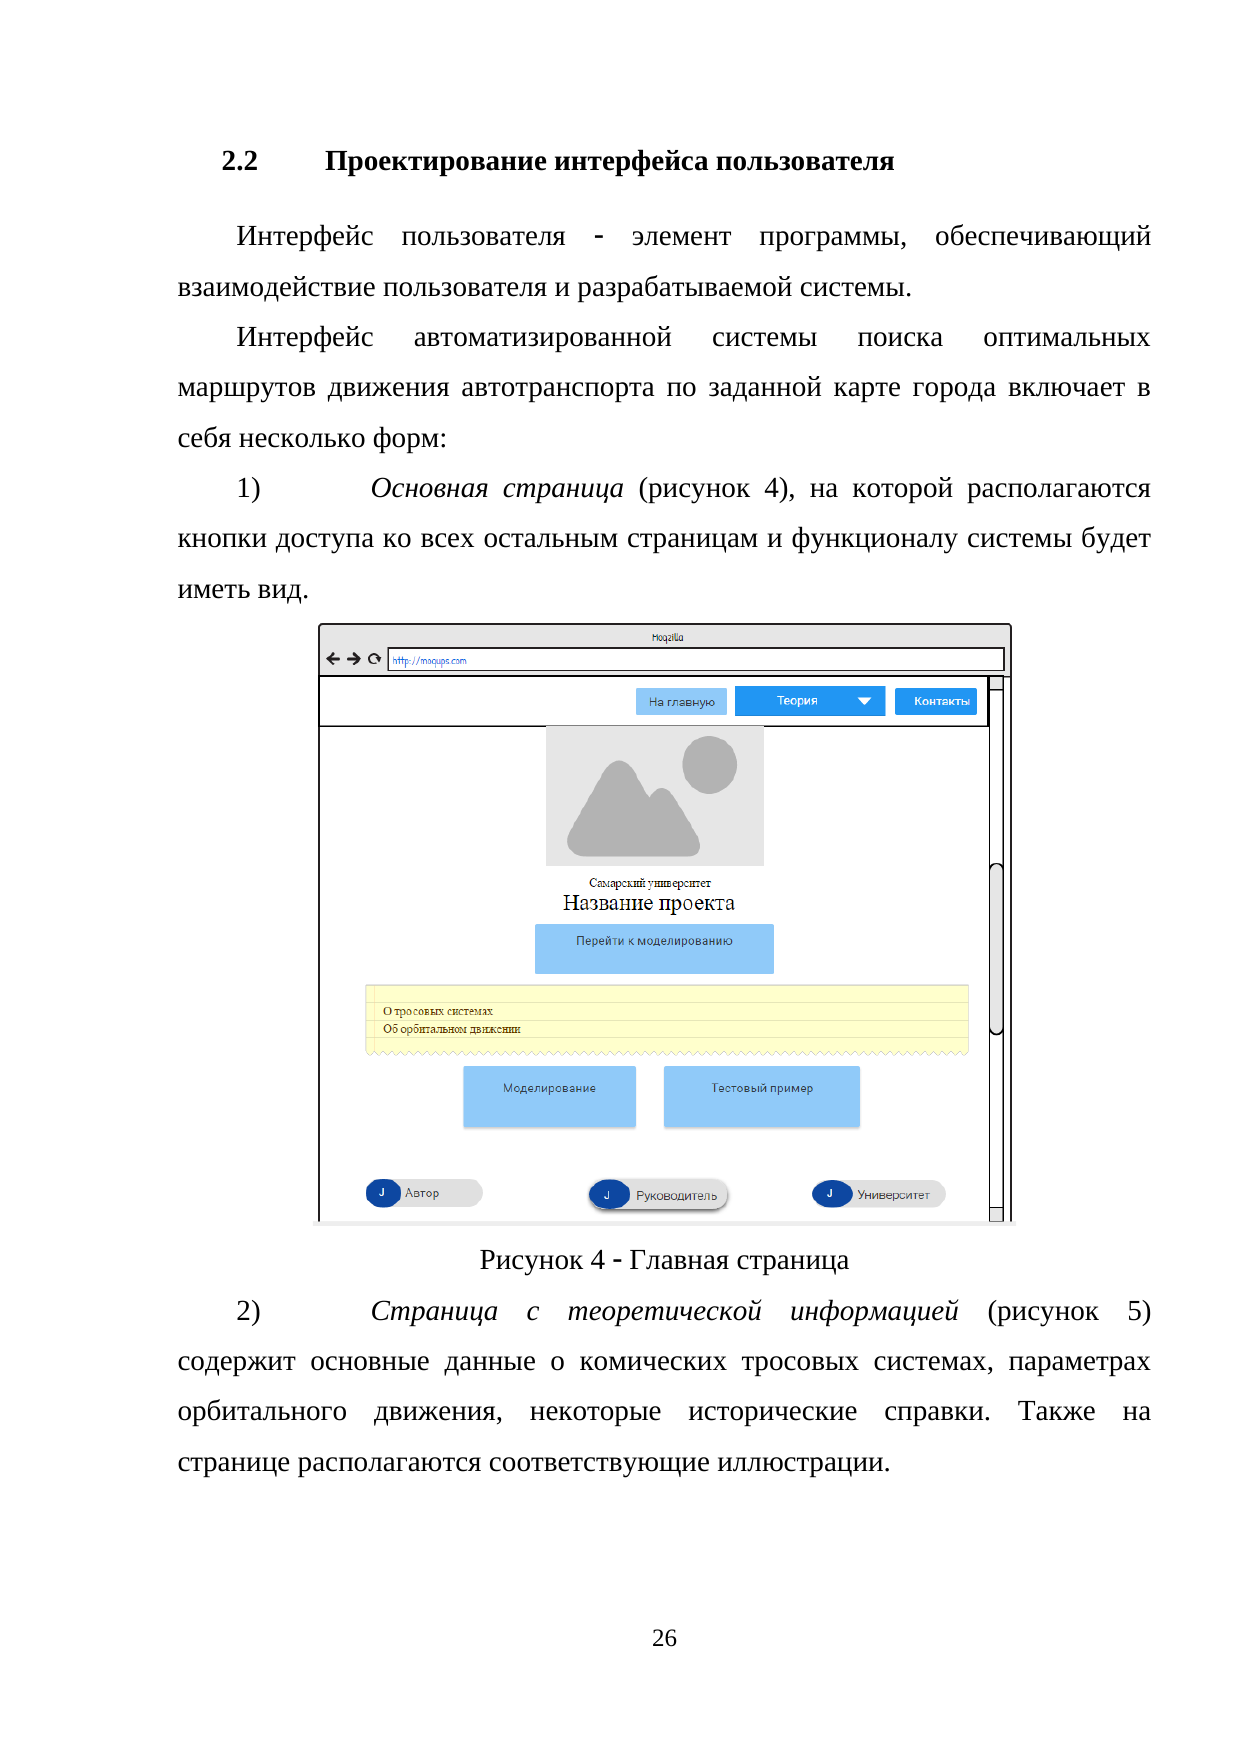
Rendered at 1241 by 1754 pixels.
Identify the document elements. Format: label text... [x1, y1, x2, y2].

list Основная страница (рисунок 4), на которой располагаются кнопки доступа ко всех остальным страницам и функционалу системы будет иметь вид. [177, 470, 1152, 604]
picture [312, 621, 1017, 1226]
list Страница с теоретической информацией (рисунок 5) содержит основные данные о комических тросовых системах, параметрах орбитального движения, некоторые исторические справки. Также на странице располагаются соответствующие иллюстрации. [177, 1293, 1152, 1477]
text Рисунок 4 Главная страница [177, 1242, 1152, 1276]
text Проектирование интерфейса пользователя [221, 143, 1152, 177]
text Интерфейс пользователя элемент программы, обеспечивающий взаимодействие пользователя и разрабатываемой системы. [177, 218, 1152, 302]
text Интерфейс автоматизированной системы поиска оптимальных маршрутов движения автотранспорта по заданной карте города включает в себя несколько форм: [177, 319, 1152, 453]
